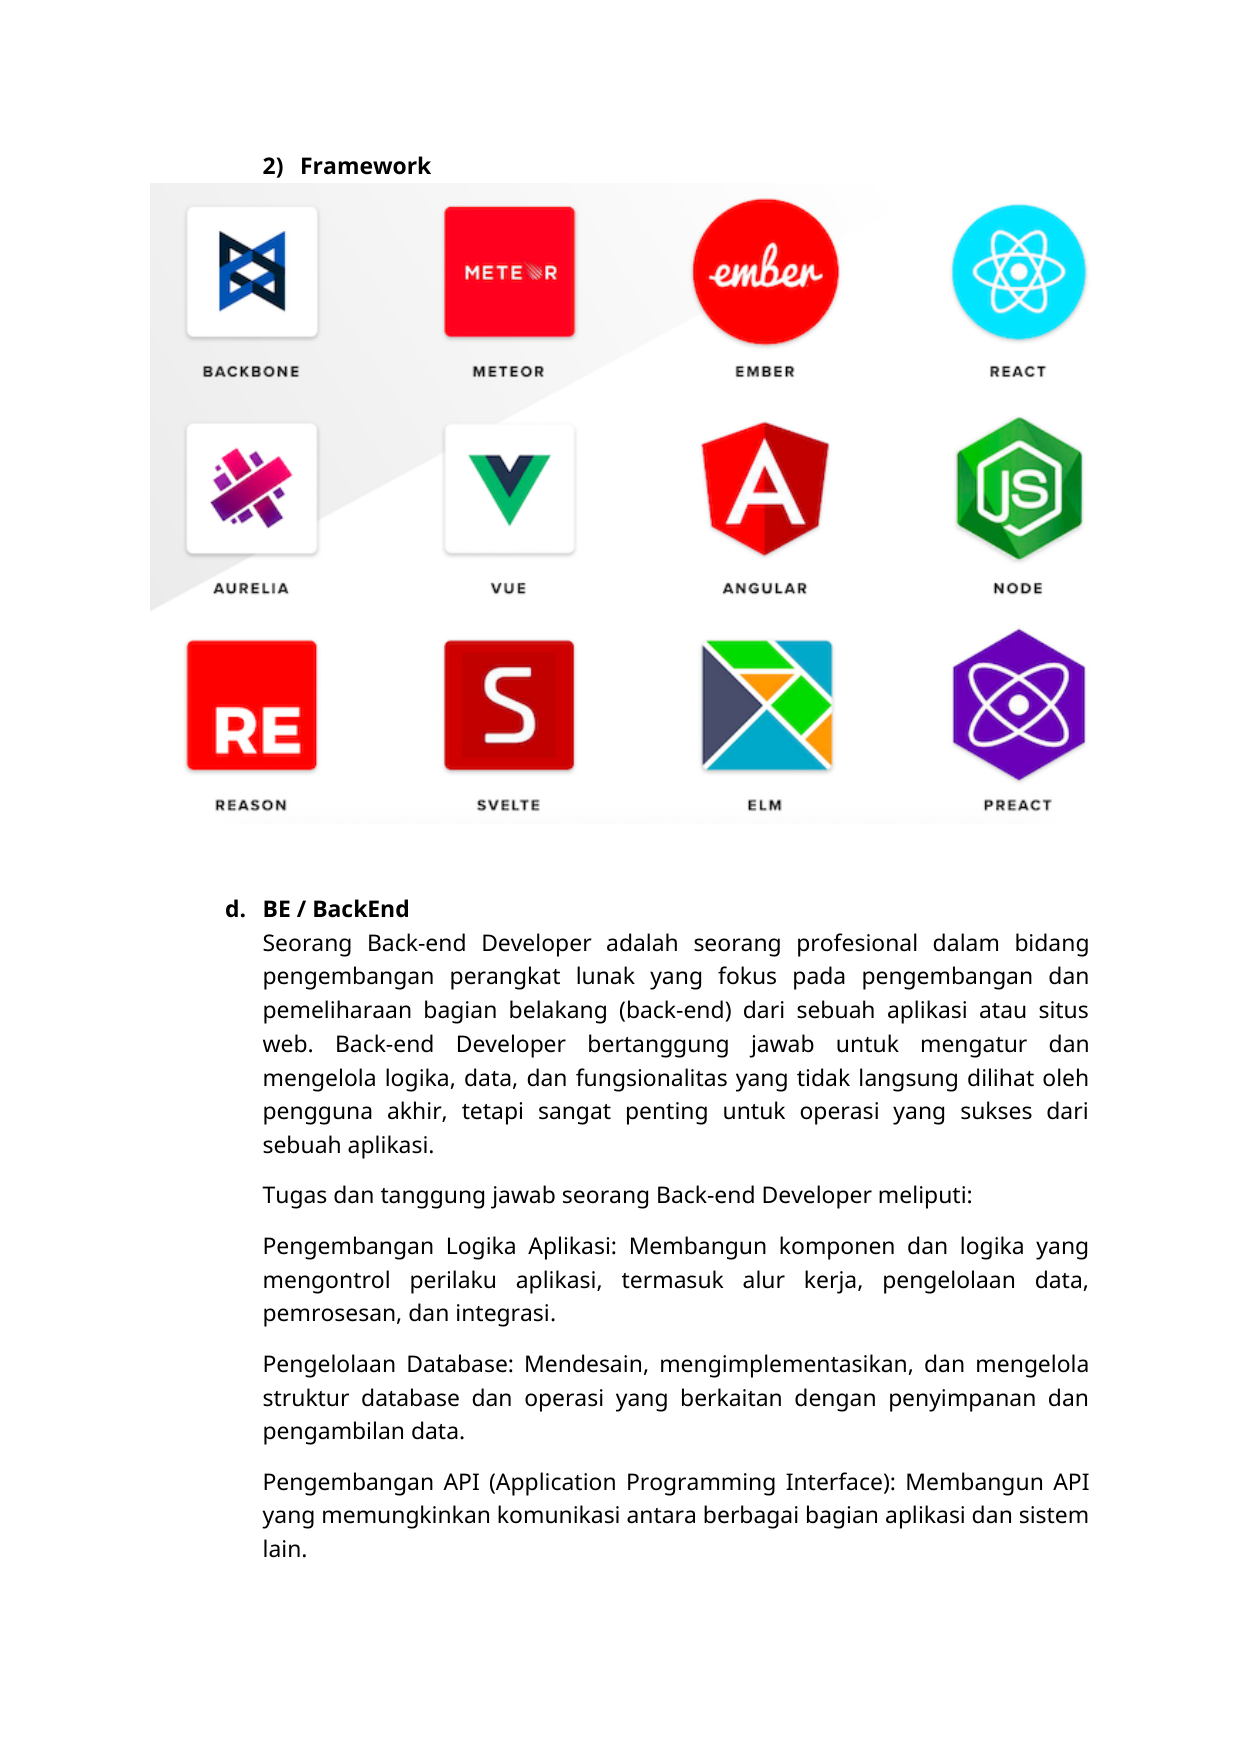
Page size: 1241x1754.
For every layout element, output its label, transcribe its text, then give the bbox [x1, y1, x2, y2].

subtitle Framework [262, 150, 1090, 181]
picture [150, 183, 1125, 824]
text Seorang Back-end Developer adalah seorang profesional dalam bidang pengembangan perangkat lunak yang fokus pada pengembangan dan pemeliharaan bagian belakang (back-end) dari sebuah aplikasi atau situs web. Back-end Developer bertanggung jawab untuk mengatur dan mengelola logika, data, dan fungsionalitas yang tidak langsung dilihat oleh pengguna akhir, tetapi sangat penting untuk operasi yang sukses dari sebuah aplikasi. [262, 926, 1090, 1160]
subtitle BE / BackEnd [225, 893, 1090, 924]
text Pengembangan API (Application Programming Interface): Membangun API yang memungkinkan komunikasi antara berbagai bagian aplikasi dan sistem lain. [262, 1466, 1090, 1564]
text Tugas dan tanggung jawab seorang Back-end Developer meliputi: [262, 1179, 1090, 1211]
text Pengembangan Logika Aplikasi: Membangun komponen dan logika yang mengontrol perilaku aplikasi, termasuk alur kerja, pengelolaan data, pemrosesan, dan integrasi. [262, 1230, 1090, 1328]
text Pengelolaan Database: Mendesain, mengimplementasikan, dan mengelola struktur database dan operasi yang berkaitan dengan penyimpanan dan pengambilan data. [262, 1348, 1090, 1446]
